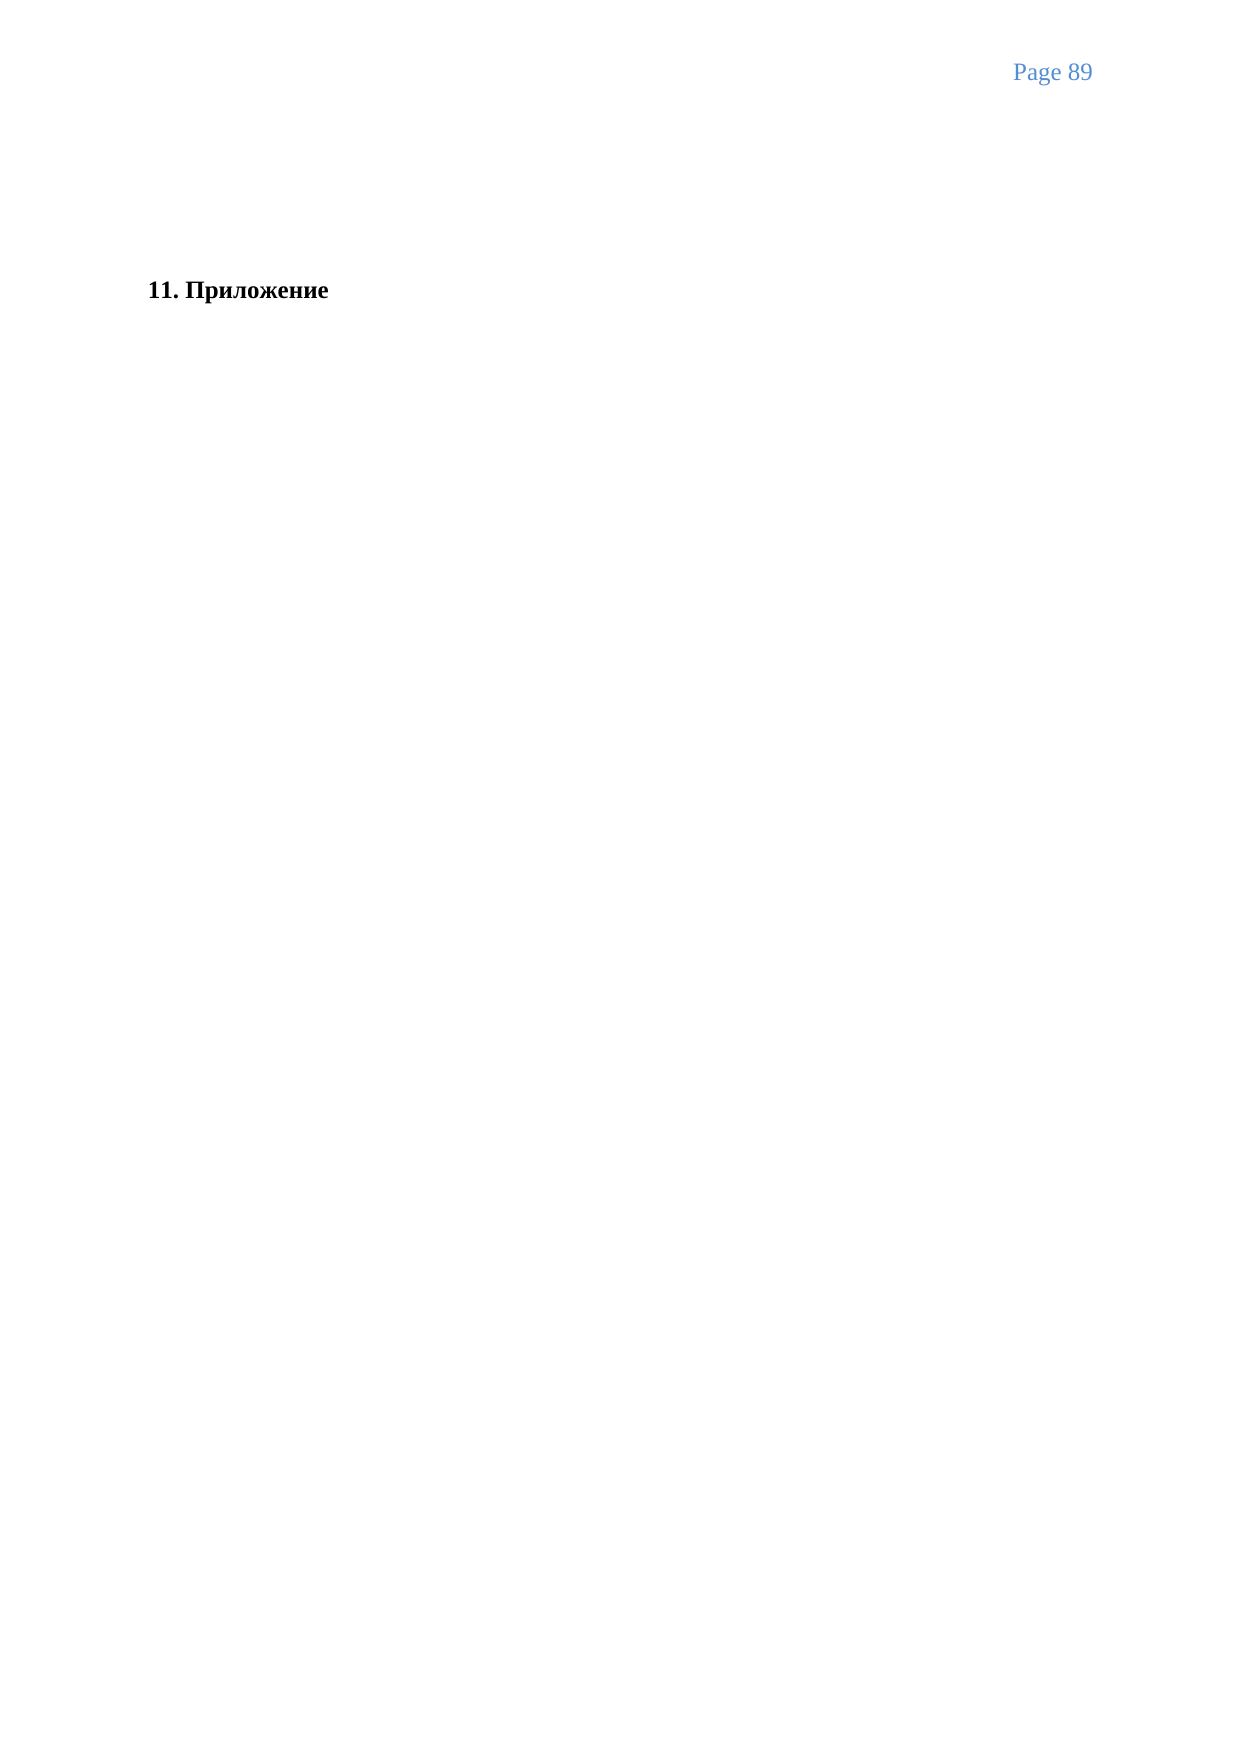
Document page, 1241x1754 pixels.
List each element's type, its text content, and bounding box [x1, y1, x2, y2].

subtitle 11. Приложение [148, 276, 1093, 304]
